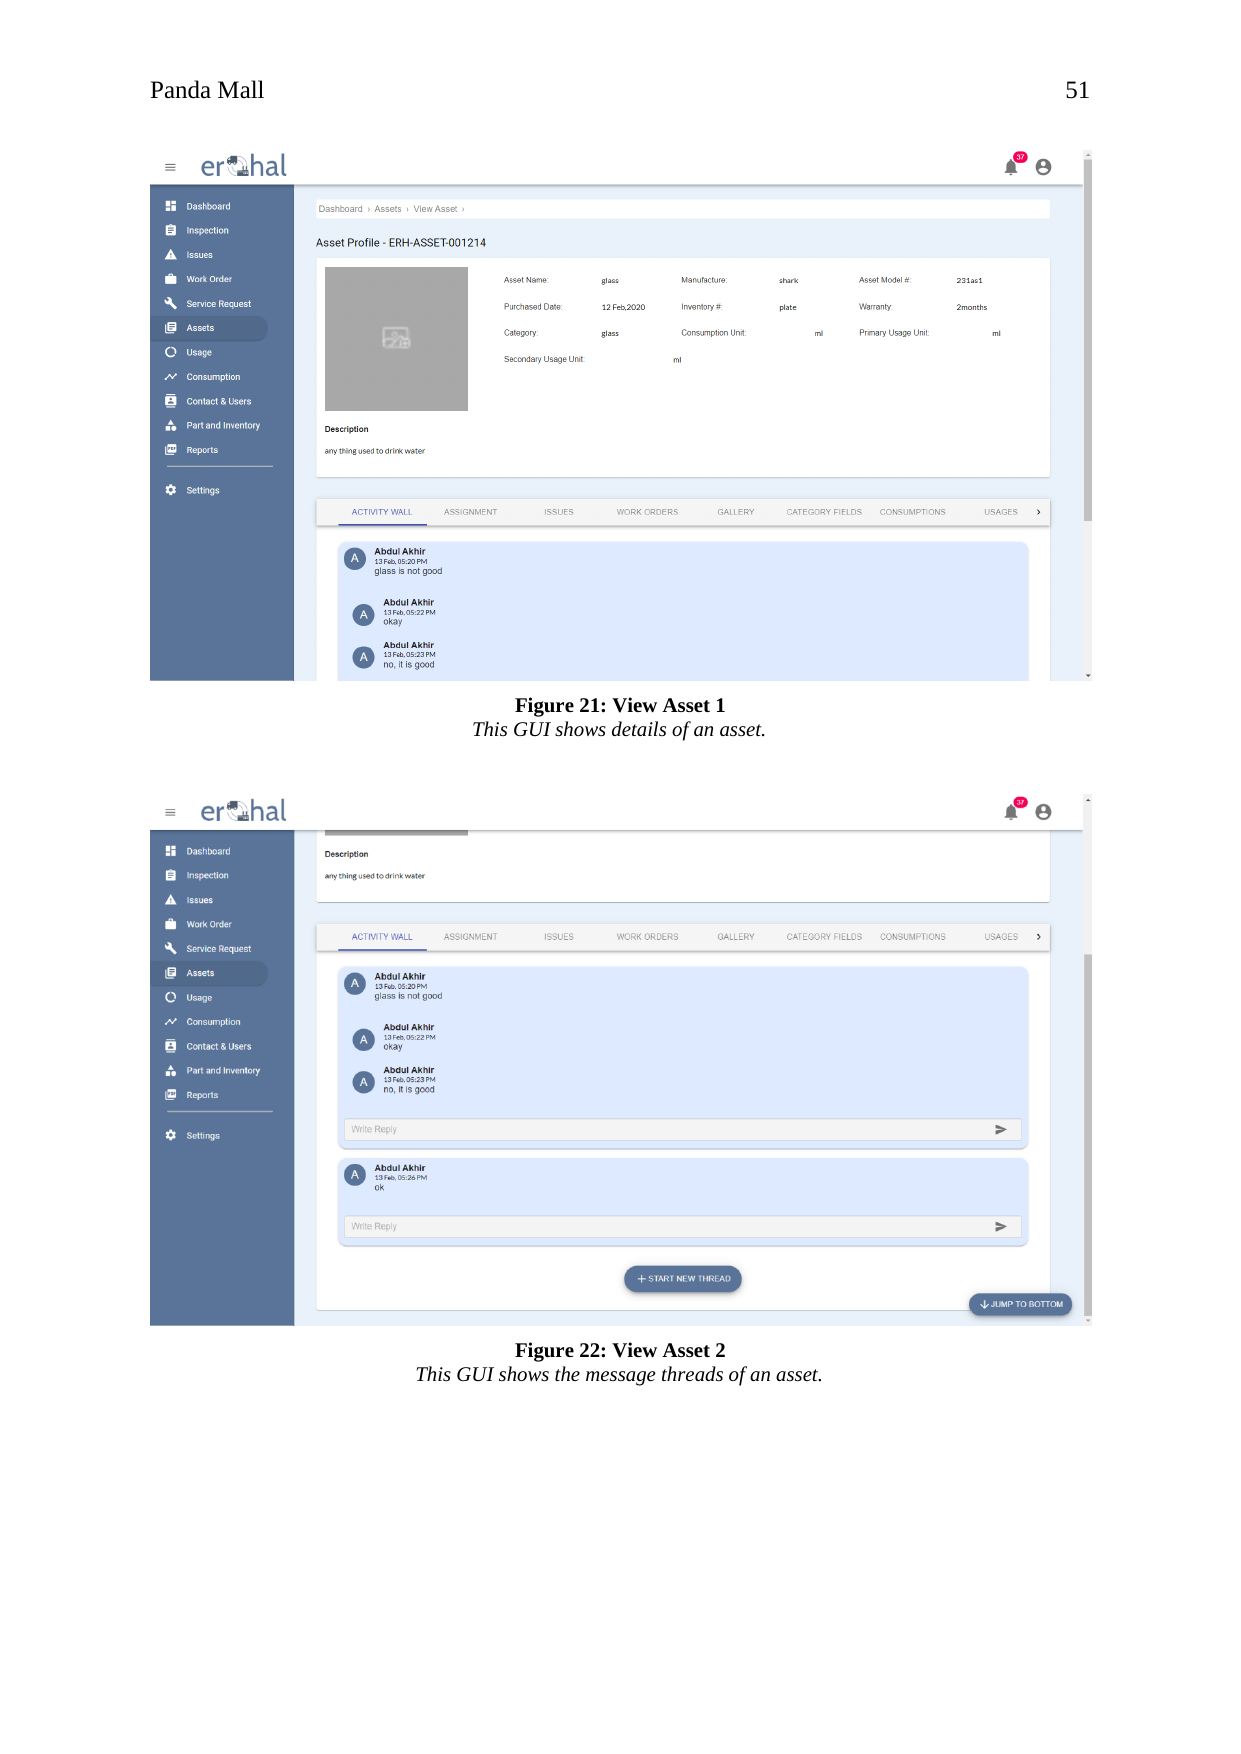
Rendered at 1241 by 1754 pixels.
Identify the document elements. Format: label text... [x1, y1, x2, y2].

text This GUI shows the message threads of an asset. [150, 1362, 1090, 1386]
text This GUI shows details of an asset. [150, 717, 1090, 741]
picture [150, 794, 1093, 1326]
text Figure 22: View Asset 2 [150, 1338, 1090, 1362]
picture [150, 150, 1093, 681]
text Figure 21: View Asset 1 [150, 693, 1090, 717]
